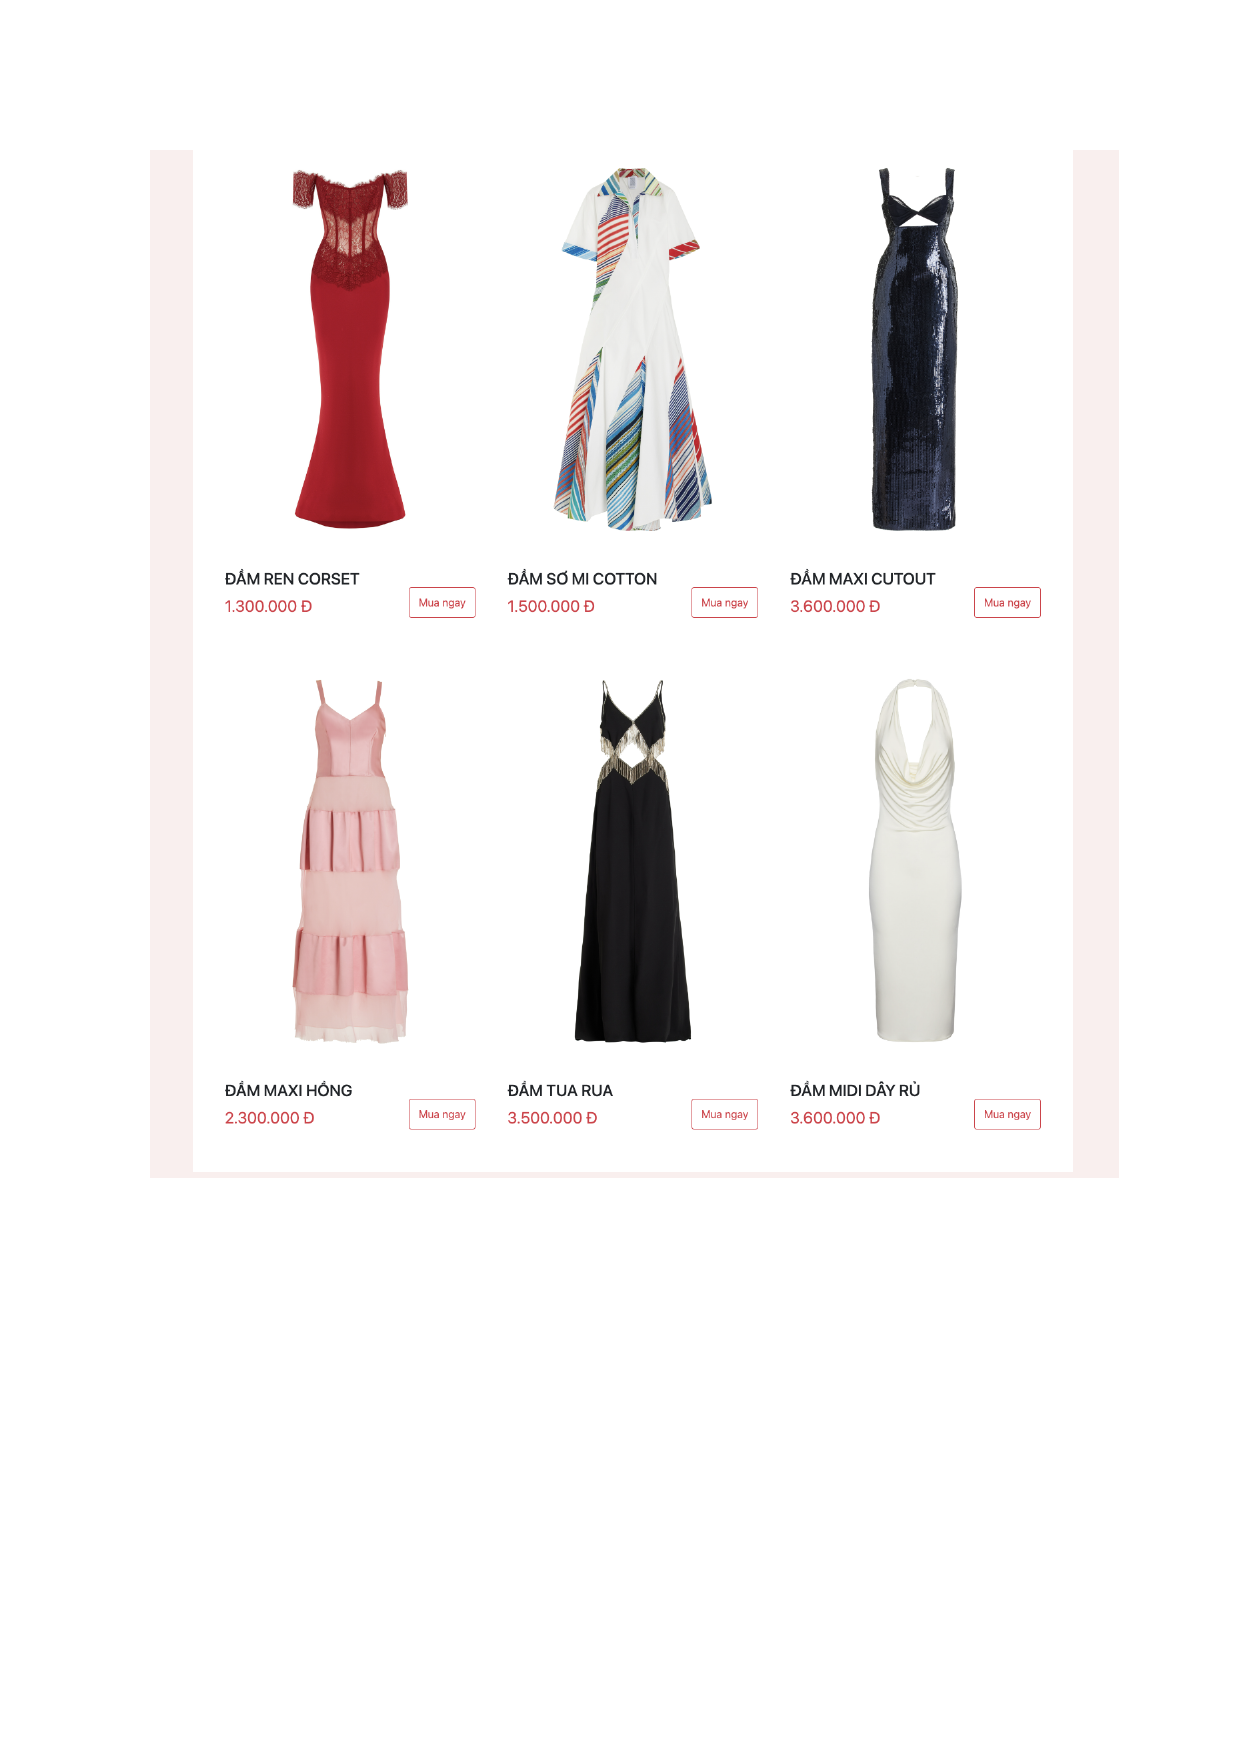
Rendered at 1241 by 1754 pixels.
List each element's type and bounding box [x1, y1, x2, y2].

picture [150, 150, 1119, 1178]
